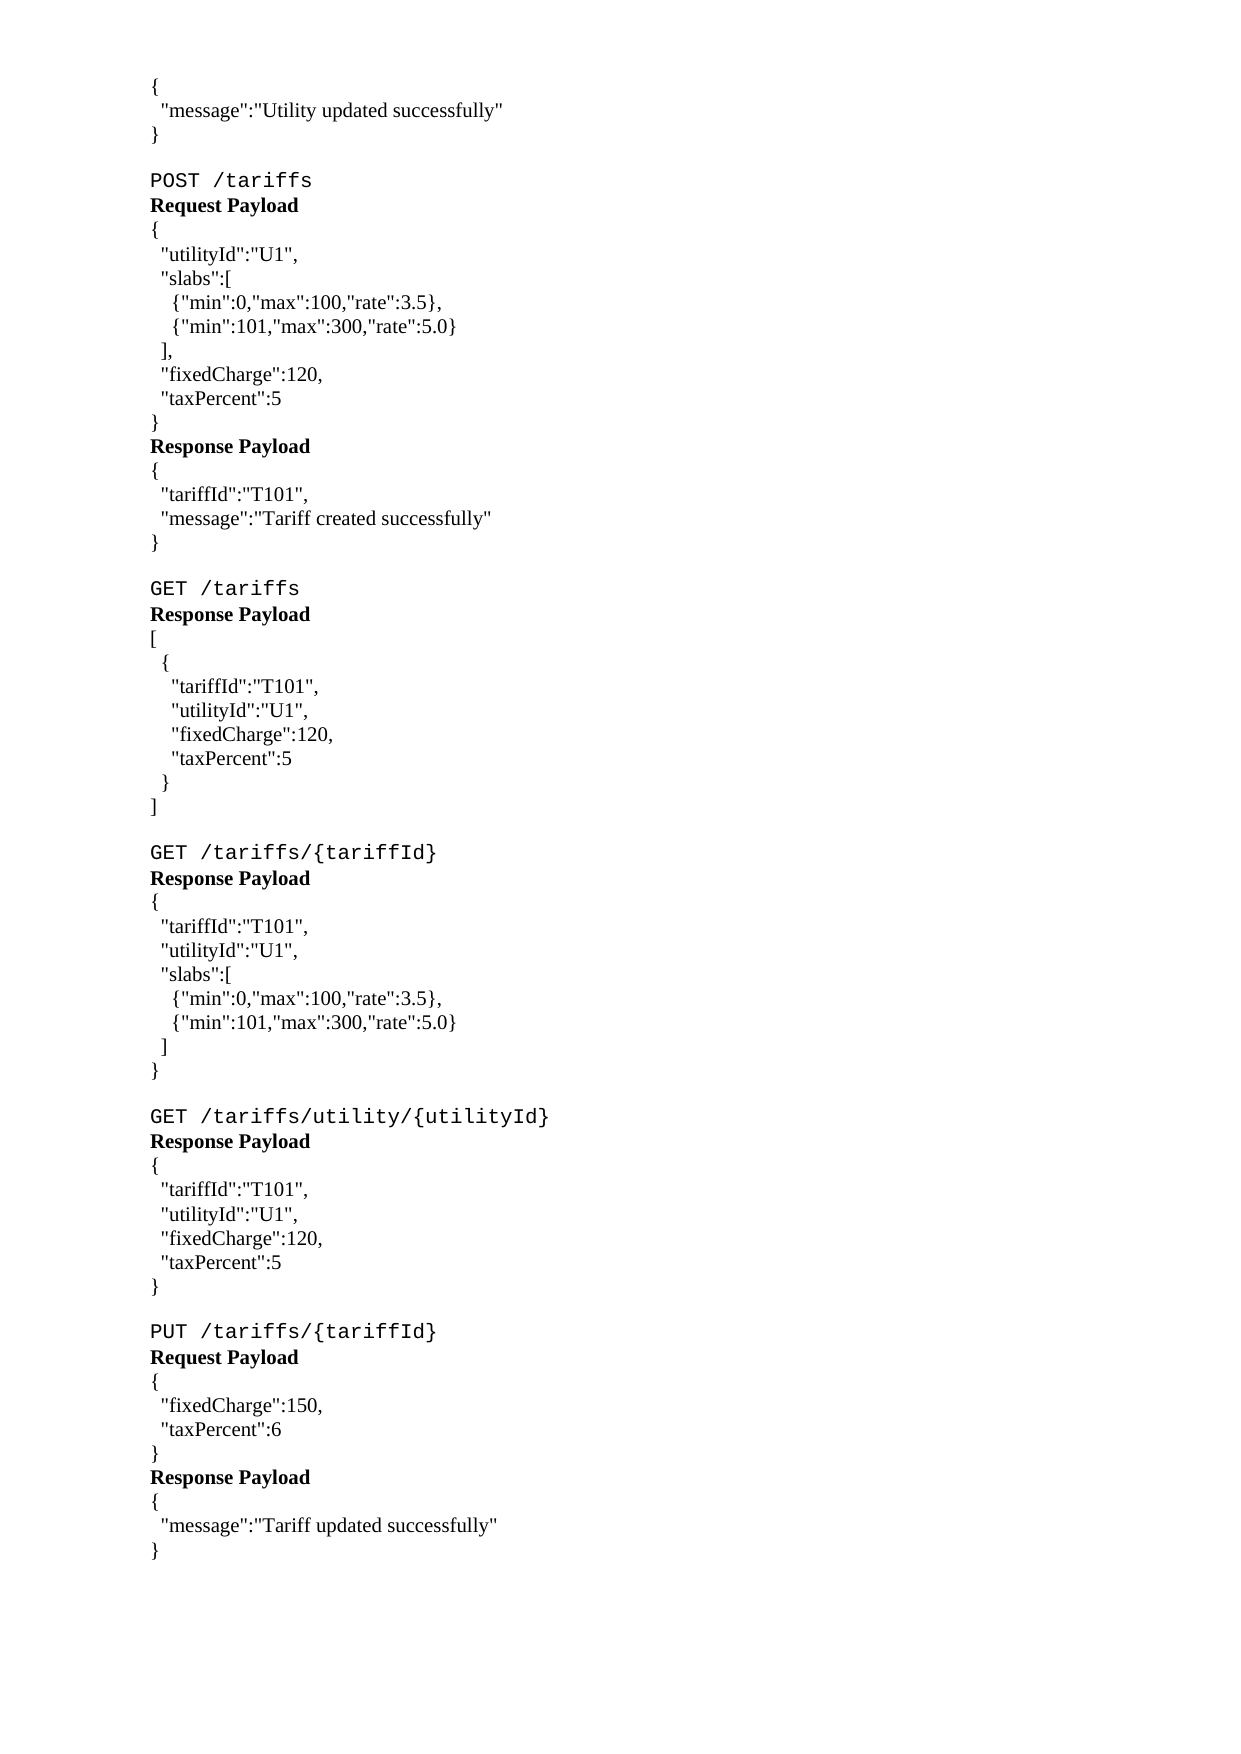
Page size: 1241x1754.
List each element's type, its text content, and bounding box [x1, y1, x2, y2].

text { [150, 217, 1090, 241]
text "tariffId":"T101", [150, 1177, 1090, 1201]
text } [150, 1058, 1090, 1082]
text "fixedCharge":120, [150, 362, 1090, 386]
text "message":"Tariff updated successfully" [150, 1513, 1090, 1537]
text { [150, 889, 1090, 913]
text GET /tariffs/utility/{utilityId} [150, 1106, 1090, 1129]
text } [150, 1537, 1090, 1562]
text { [150, 458, 1090, 482]
text {"min":0,"max":100,"rate":3.5}, [150, 289, 1090, 314]
text ] [150, 794, 1090, 818]
text {"min":0,"max":100,"rate":3.5}, [150, 986, 1090, 1010]
text } [150, 1274, 1090, 1298]
text ], [150, 338, 1090, 362]
text "taxPercent":5 [150, 386, 1090, 410]
text } [150, 410, 1090, 434]
text "tariffId":"T101", [150, 674, 1090, 698]
text Response Payload [150, 865, 1090, 889]
text Response Payload [150, 1129, 1090, 1153]
text {"min":101,"max":300,"rate":5.0} [150, 314, 1090, 338]
text } [150, 770, 1090, 794]
text {"min":101,"max":300,"rate":5.0} [150, 1010, 1090, 1034]
text "utilityId":"U1", [150, 1201, 1090, 1226]
text POST /tariffs [150, 170, 1090, 193]
text "utilityId":"U1", [150, 241, 1090, 266]
text "slabs":[ [150, 962, 1090, 986]
text ] [150, 1034, 1090, 1058]
text PUT /tariffs/{tariffId} [150, 1321, 1090, 1345]
text "fixedCharge":150, [150, 1393, 1090, 1417]
text GET /tariffs [150, 578, 1090, 602]
text } [150, 1441, 1090, 1465]
text } [150, 530, 1090, 554]
text Response Payload [150, 602, 1090, 626]
text { [150, 1153, 1090, 1177]
text Request Payload [150, 1345, 1090, 1369]
text "tariffId":"T101", [150, 482, 1090, 506]
text Request Payload [150, 193, 1090, 217]
text { [150, 1489, 1090, 1513]
text } [150, 122, 1090, 146]
text [ [150, 626, 1090, 650]
text "fixedCharge":120, [150, 1226, 1090, 1249]
text "taxPercent":5 [150, 746, 1090, 770]
text { [150, 1369, 1090, 1393]
text "utilityId":"U1", [150, 938, 1090, 962]
text "message":"Utility updated successfully" [150, 98, 1090, 122]
text "message":"Tariff created successfully" [150, 506, 1090, 530]
text Response Payload [150, 1465, 1090, 1489]
text "taxPercent":5 [150, 1249, 1090, 1274]
text "taxPercent":6 [150, 1417, 1090, 1441]
text { [150, 74, 1090, 98]
text { [150, 650, 1090, 674]
text GET /tariffs/{tariffId} [150, 842, 1090, 865]
text "tariffId":"T101", [150, 913, 1090, 938]
text "fixedCharge":120, [150, 722, 1090, 746]
text "utilityId":"U1", [150, 698, 1090, 722]
text Response Payload [150, 434, 1090, 458]
text "slabs":[ [150, 266, 1090, 289]
